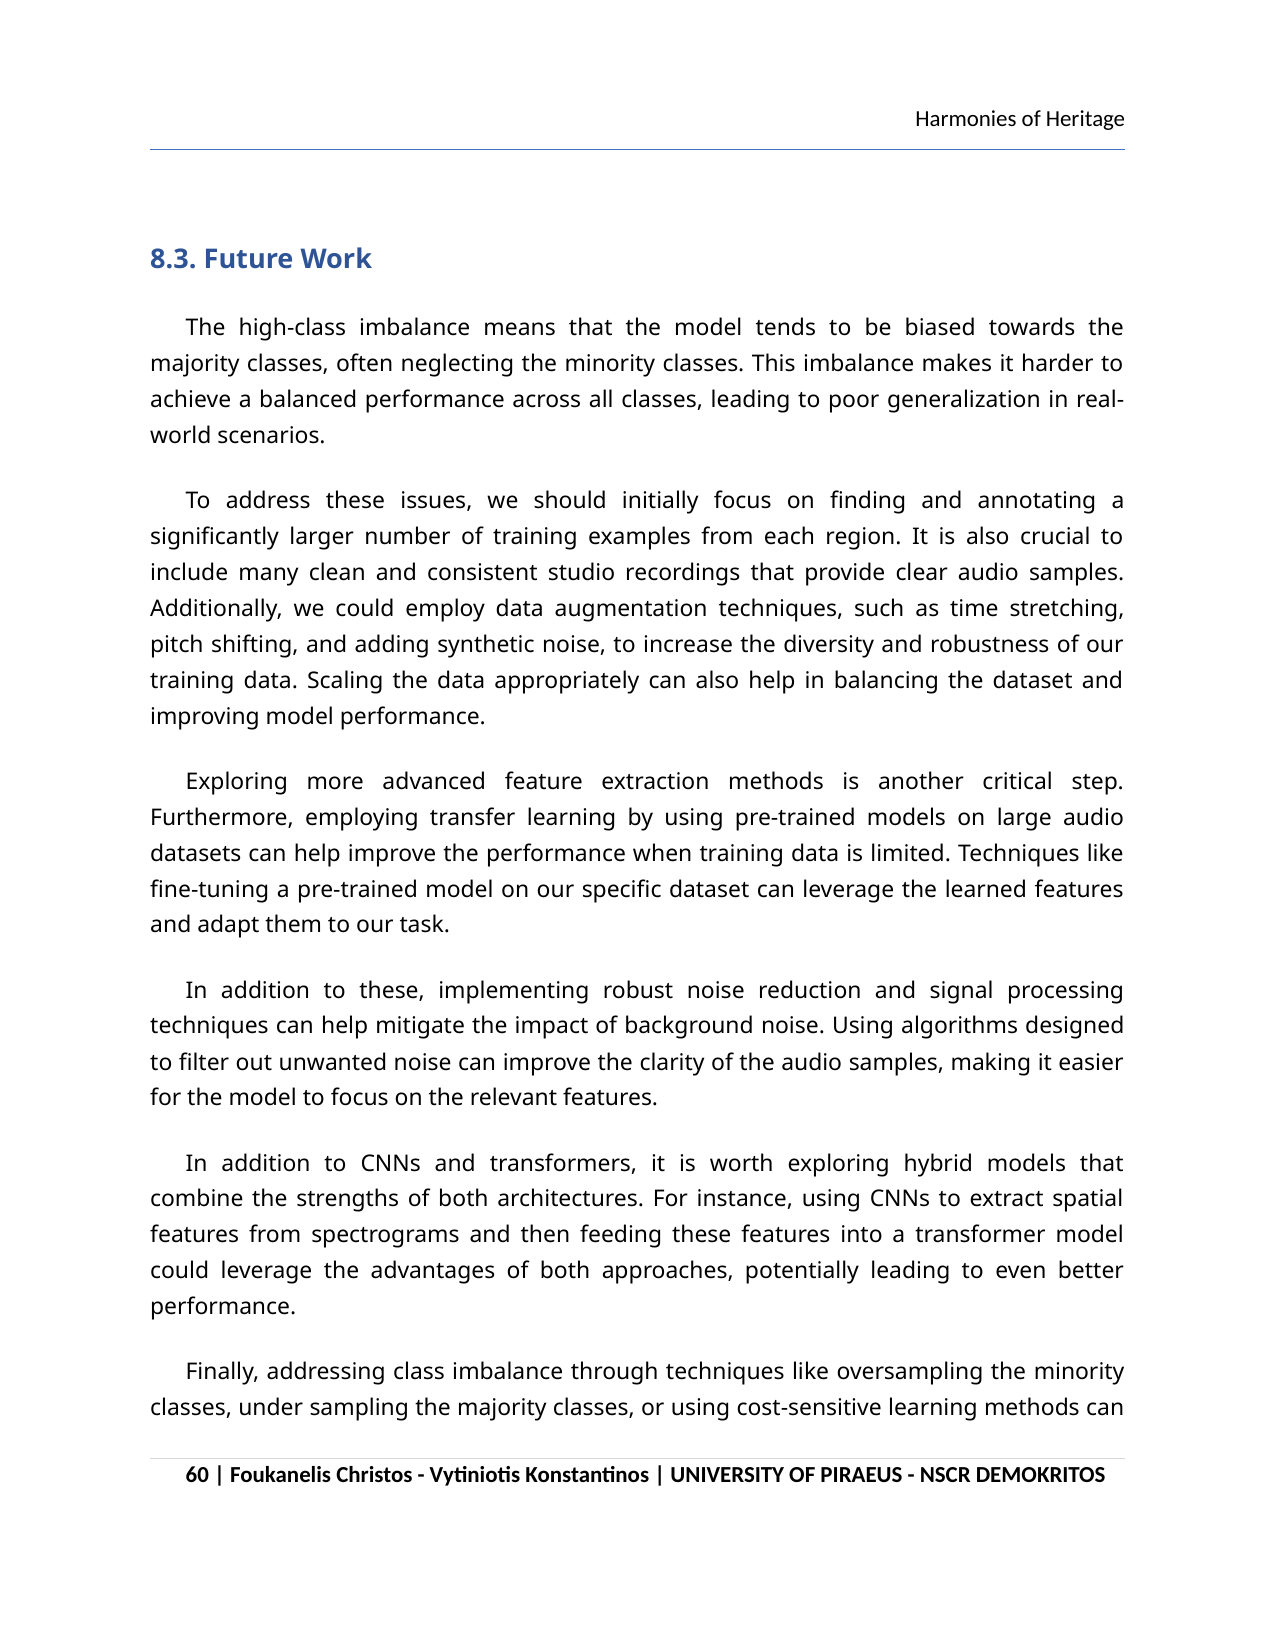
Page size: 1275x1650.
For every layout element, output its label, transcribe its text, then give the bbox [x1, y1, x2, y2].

text In addition to CNNs and transformers, it is worth exploring hybrid models that combine the strengths of both architectures. For instance, using CNNs to extract spatial features from spectrograms and then feeding these features into a transformer model could leverage the advantages of both approaches, potentially leading to even better performance. [150, 1146, 1125, 1321]
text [150, 1355, 1125, 1422]
text The high-class imbalance means that the model tends to be biased towards the majority classes, often neglecting the minority classes. This imbalance makes it harder to achieve a balanced performance across all classes, leading to poor generalization in real-world scenarios. [150, 311, 1125, 450]
subtitle 8.3. Future Work [150, 239, 1125, 276]
text In addition to these, implementing robust noise reduction and signal processing techniques can help mitigate the impact of background noise. Using algorithms designed to filter out unwanted noise can improve the clarity of the audio samples, making it easier for the model to focus on the relevant features. [150, 973, 1125, 1113]
text Exploring more advanced feature extraction methods is another critical step. Furthermore, employing transfer learning by using pre-trained models on large audio datasets can help improve the performance when training data is limited. Techniques like fine-tuning a pre-trained model on our specific dataset can leverage the learned features and adapt them to our task. [150, 765, 1125, 940]
text To address these issues, we should initially focus on finding and annotating a significantly larger number of training examples from each region. It is also crucial to include many clean and consistent studio recordings that provide clear audio samples. Additionally, we could employ data augmentation techniques, such as time stretching, pitch shifting, and adding synthetic noise, to increase the diversity and robustness of our training data. Scaling the data appropriately can also help in balancing the dataset and improving model performance. [150, 484, 1125, 731]
